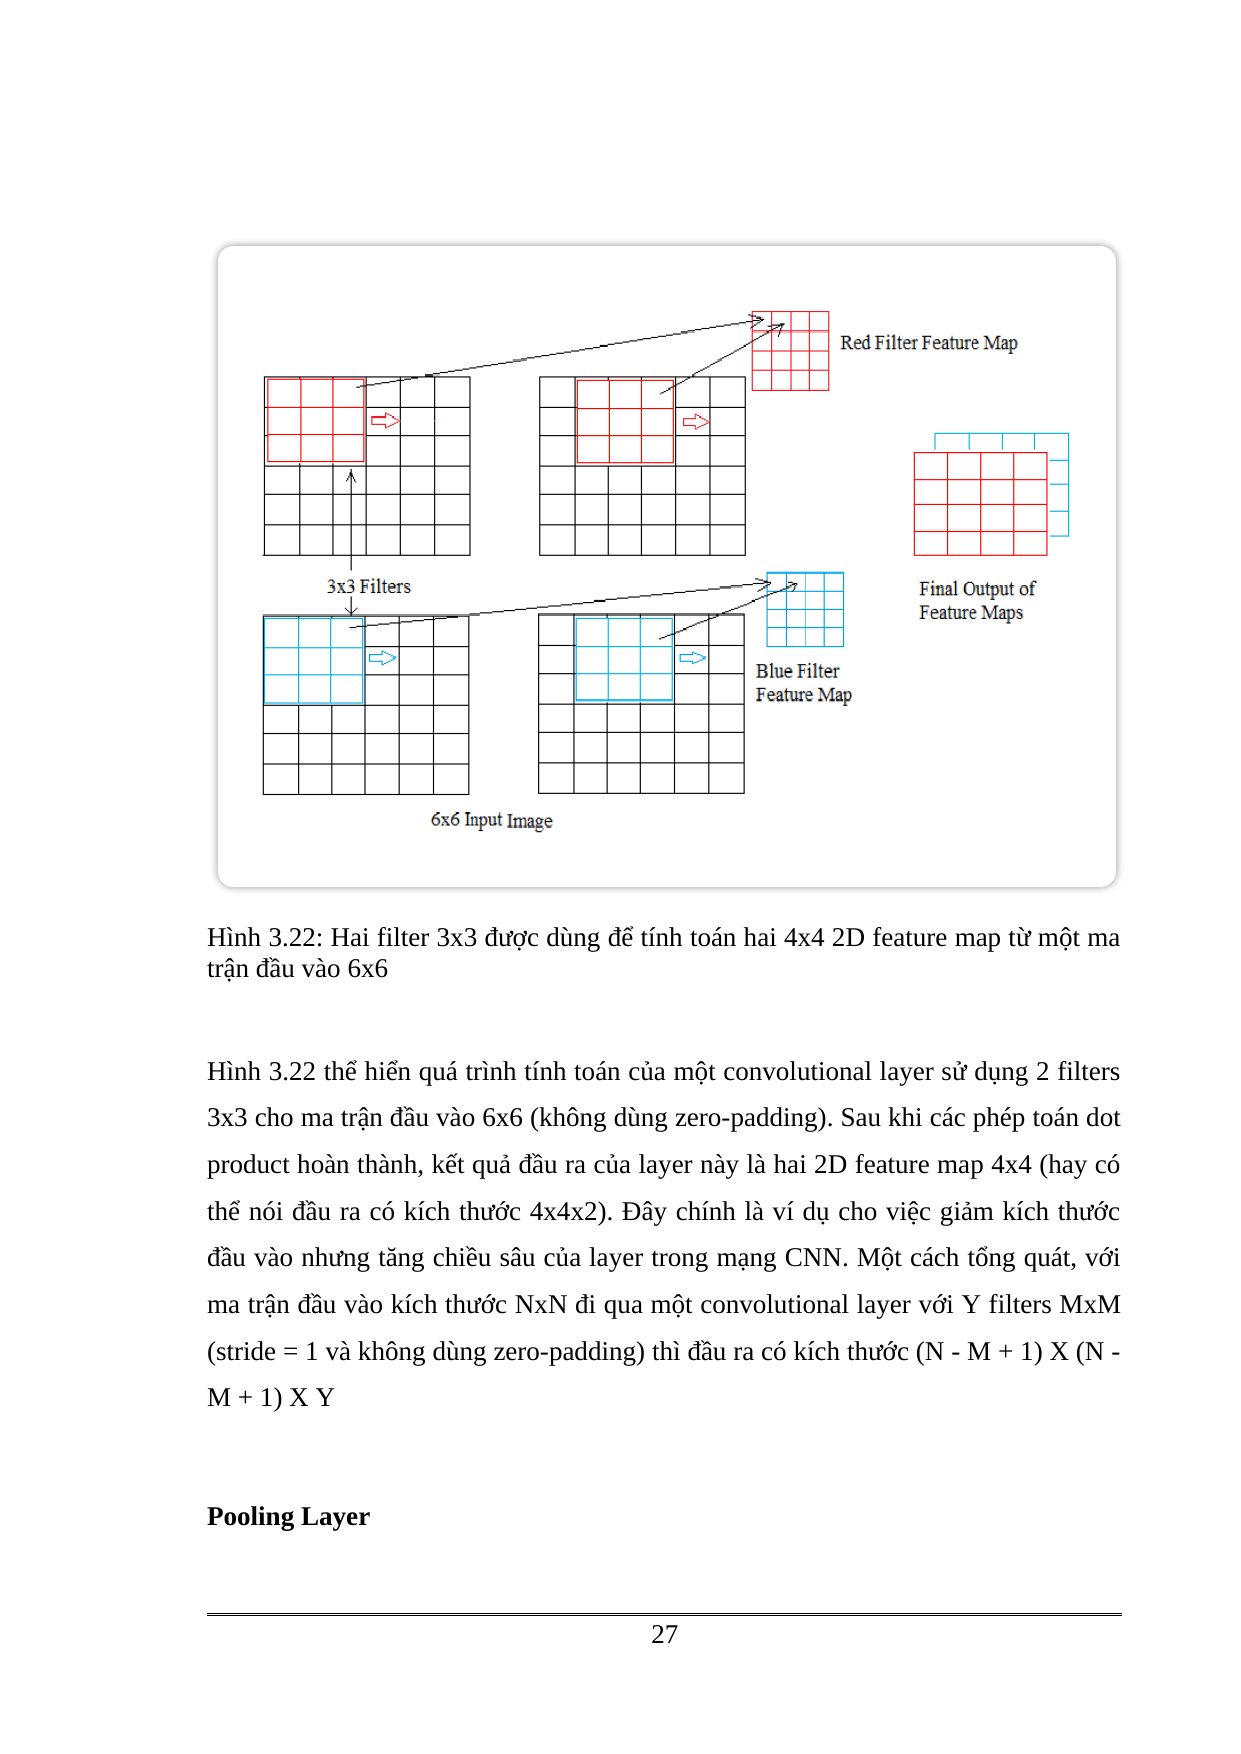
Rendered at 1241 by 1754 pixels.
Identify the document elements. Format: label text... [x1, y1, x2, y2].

picture [249, 277, 1084, 856]
text Pooling Layer [207, 1500, 1122, 1531]
